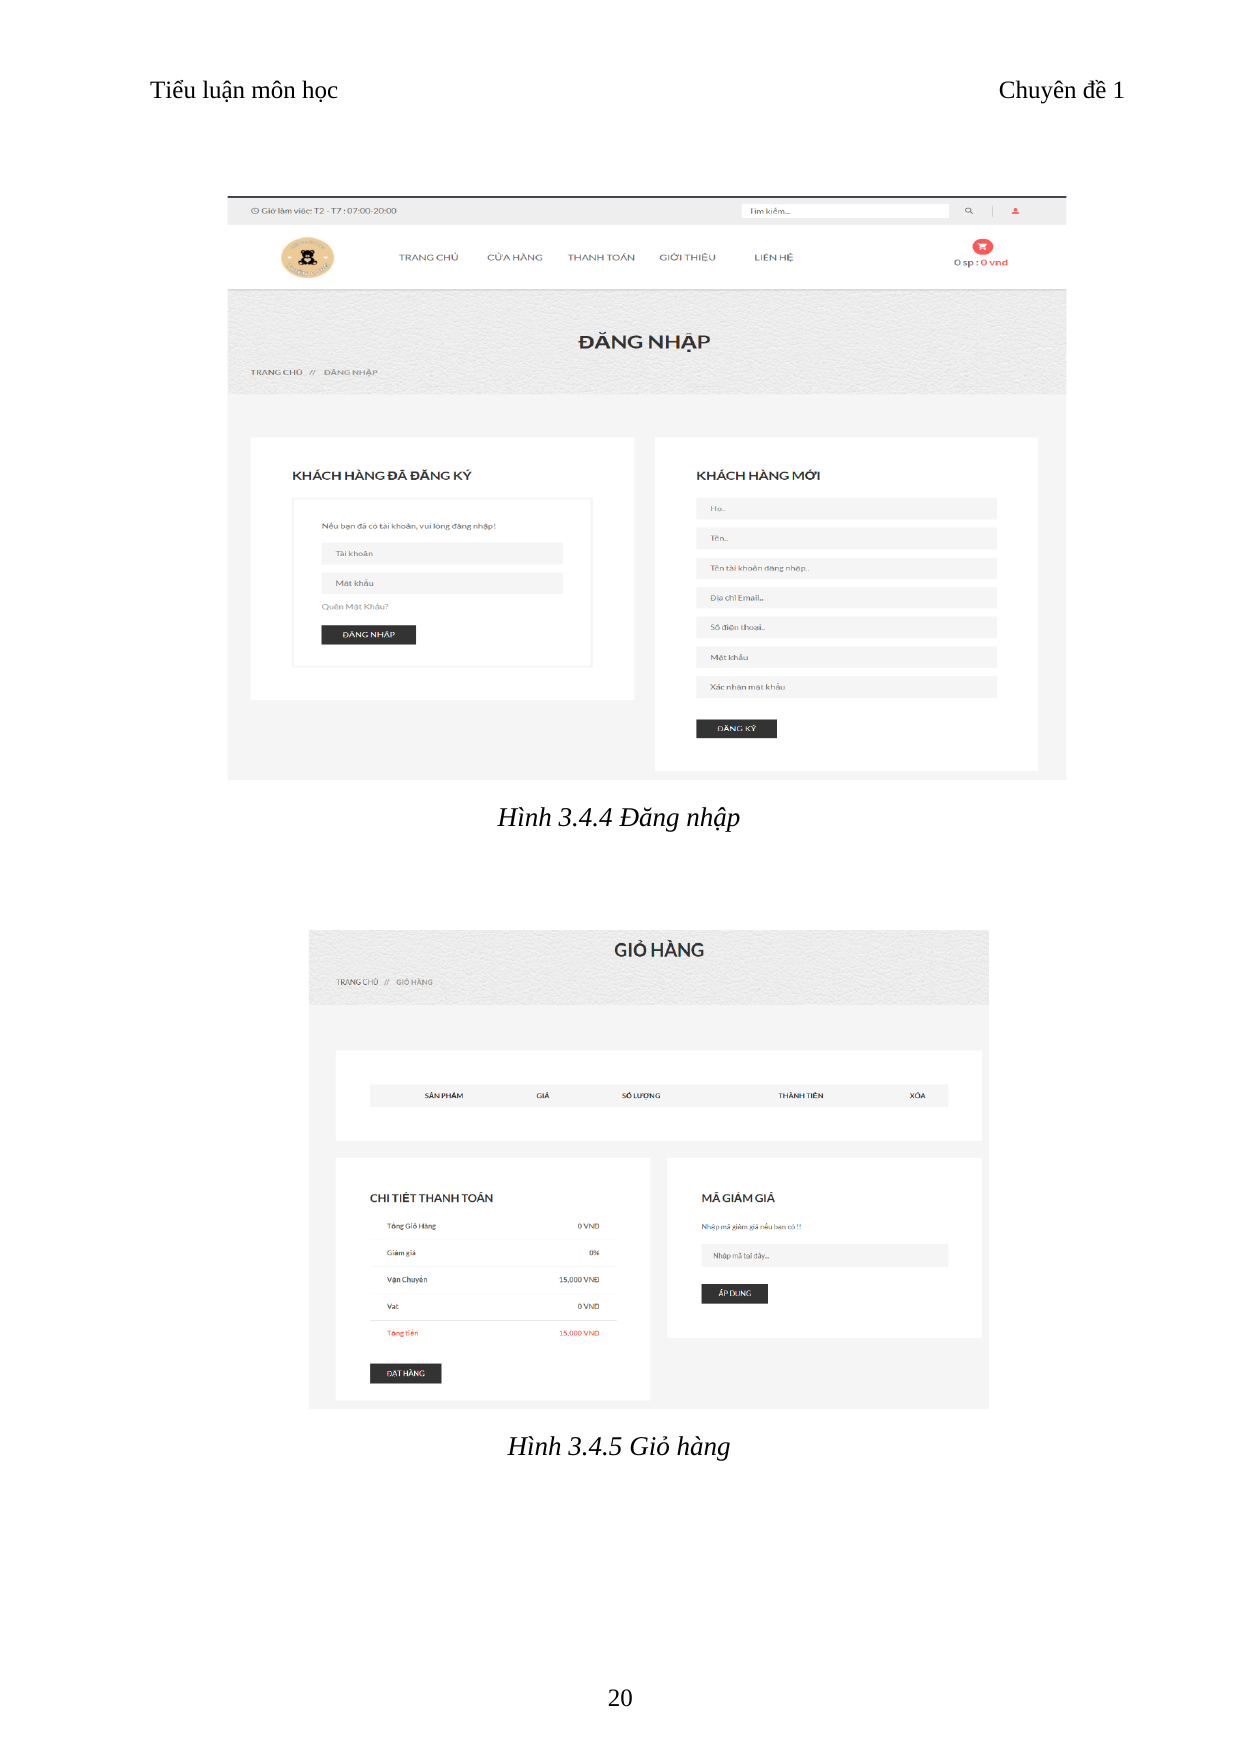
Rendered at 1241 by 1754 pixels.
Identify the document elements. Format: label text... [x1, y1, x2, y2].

picture [227, 196, 1067, 780]
picture [308, 930, 989, 1409]
